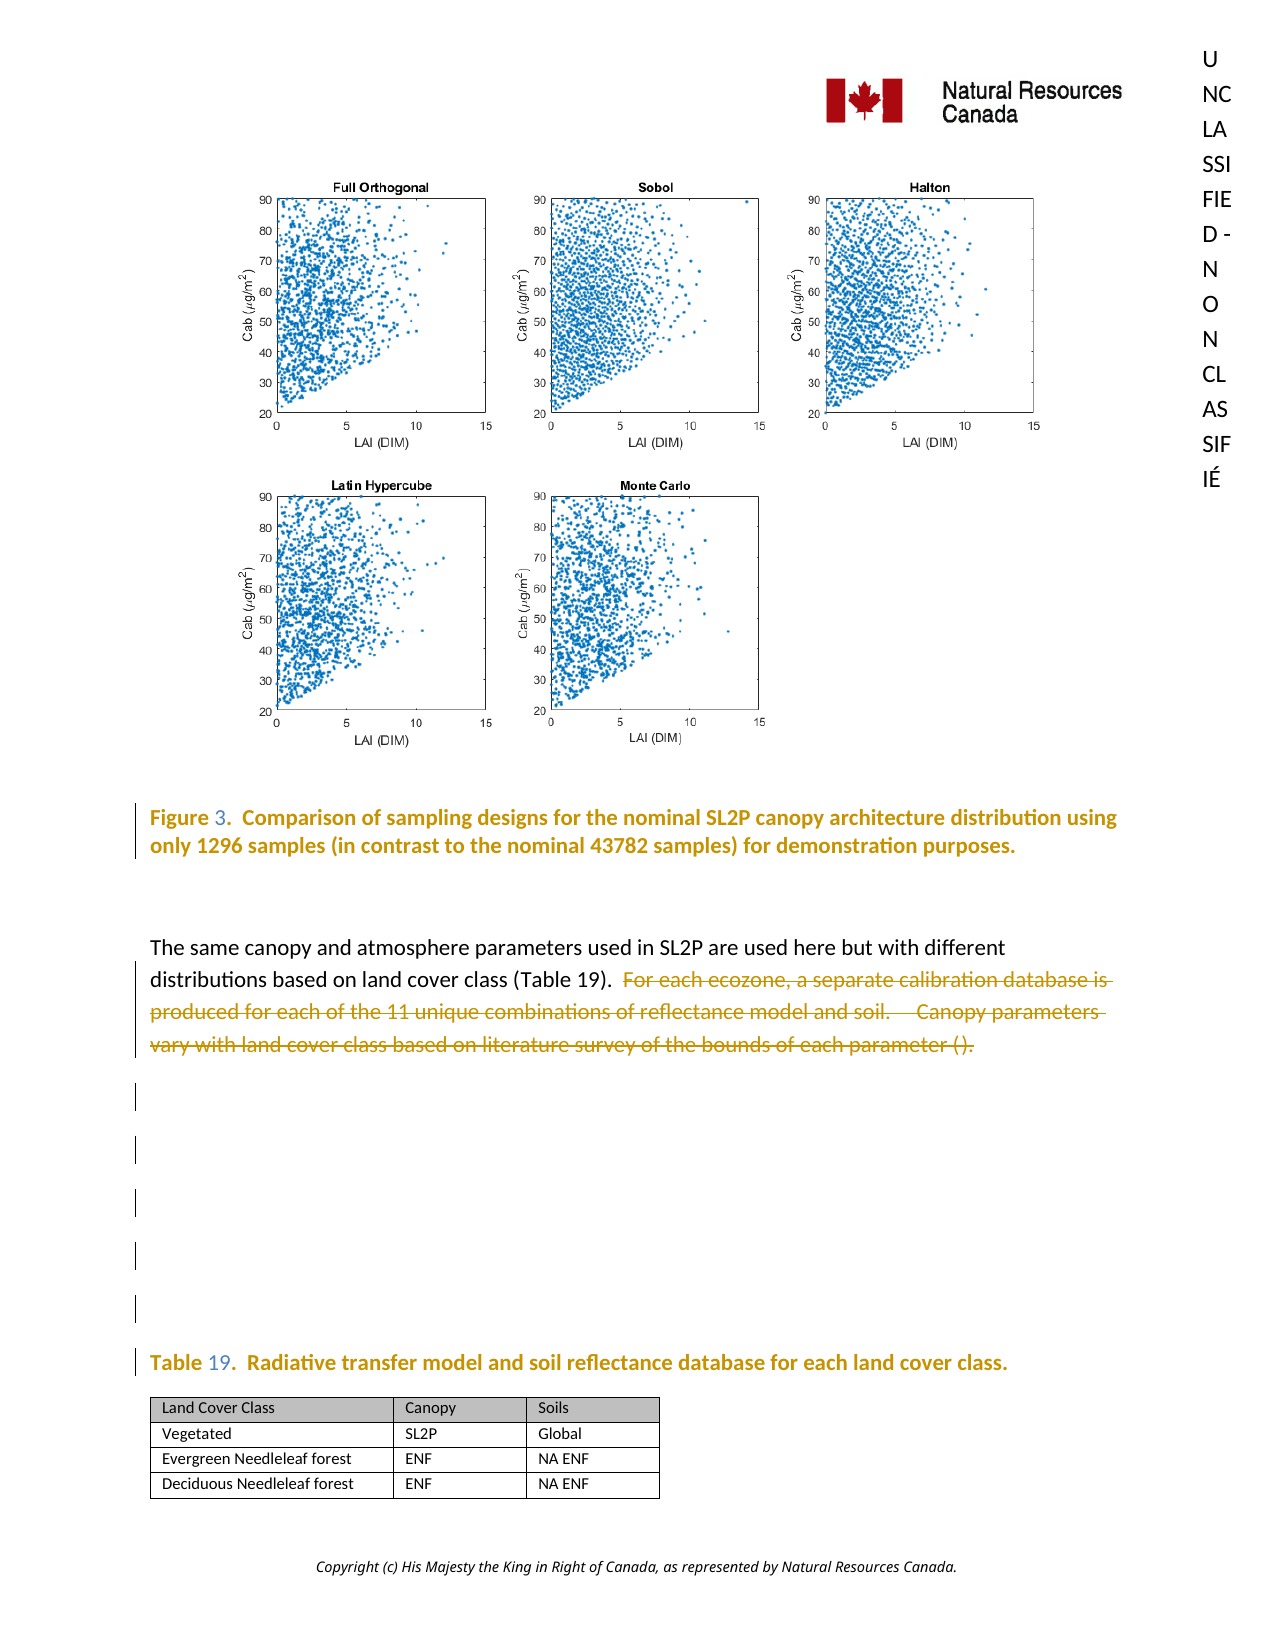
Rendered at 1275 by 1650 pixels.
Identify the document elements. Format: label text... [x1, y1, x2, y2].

text Table . Radiative transfer model and soil reflectance database for each land cover class. [150, 1348, 1125, 1376]
table_cell NA ENF [527, 1448, 659, 1472]
table_cell Global [527, 1423, 659, 1447]
table_cell ENF [394, 1473, 526, 1497]
table_cell Evergreen Needleleaf forest [151, 1448, 393, 1472]
text The same canopy and atmosphere parameters used in SL2P are used here but with different distributions based on land cover class (). [150, 933, 1125, 1058]
table_cell Vegetated [151, 1423, 393, 1447]
table_cell SL2P [394, 1423, 526, 1447]
table_header Canopy [394, 1398, 526, 1422]
text Figure . Comparison of sampling designs for the nominal SL2P canopy architecture distribution using only 1296 samples (in contrast to the nominal 43782 samples) for demonstration purposes. [150, 803, 1125, 859]
picture [150, 151, 1125, 779]
table_header Land Cover Class [151, 1398, 393, 1422]
table_cell ENF [394, 1448, 526, 1472]
table_header Soils [527, 1398, 659, 1422]
picture [823, 73, 1125, 127]
table_cell NA ENF [527, 1473, 659, 1497]
table_cell Deciduous Needleleaf forest [151, 1473, 393, 1497]
